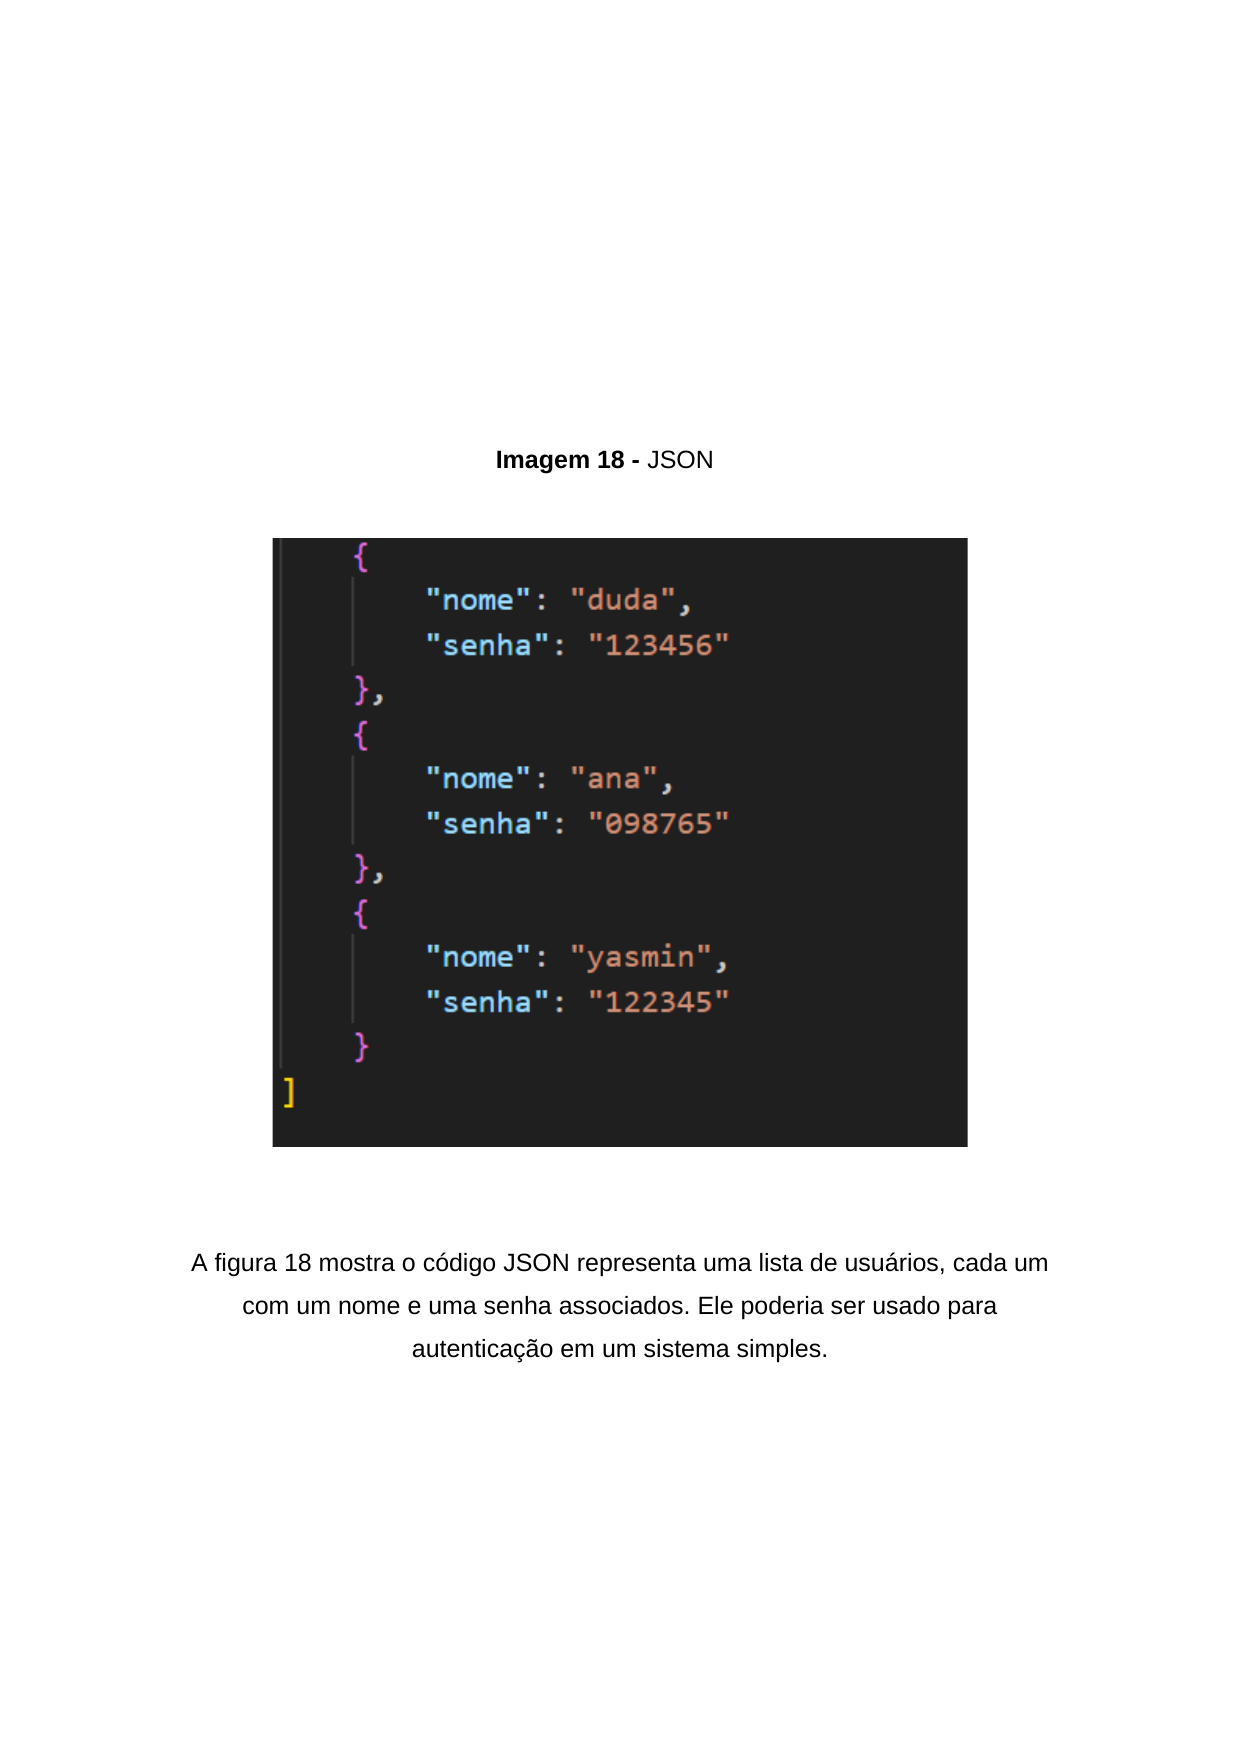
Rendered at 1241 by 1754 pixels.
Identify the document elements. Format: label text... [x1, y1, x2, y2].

text A figura 18 mostra o código JSON representa uma lista de usuários, cada um com um nome e uma senha associados. Ele poderia ser usado para autenticação em um sistema simples. [177, 1247, 1063, 1362]
picture [272, 538, 968, 1147]
text Imagem 18 - JSON [398, 445, 811, 474]
